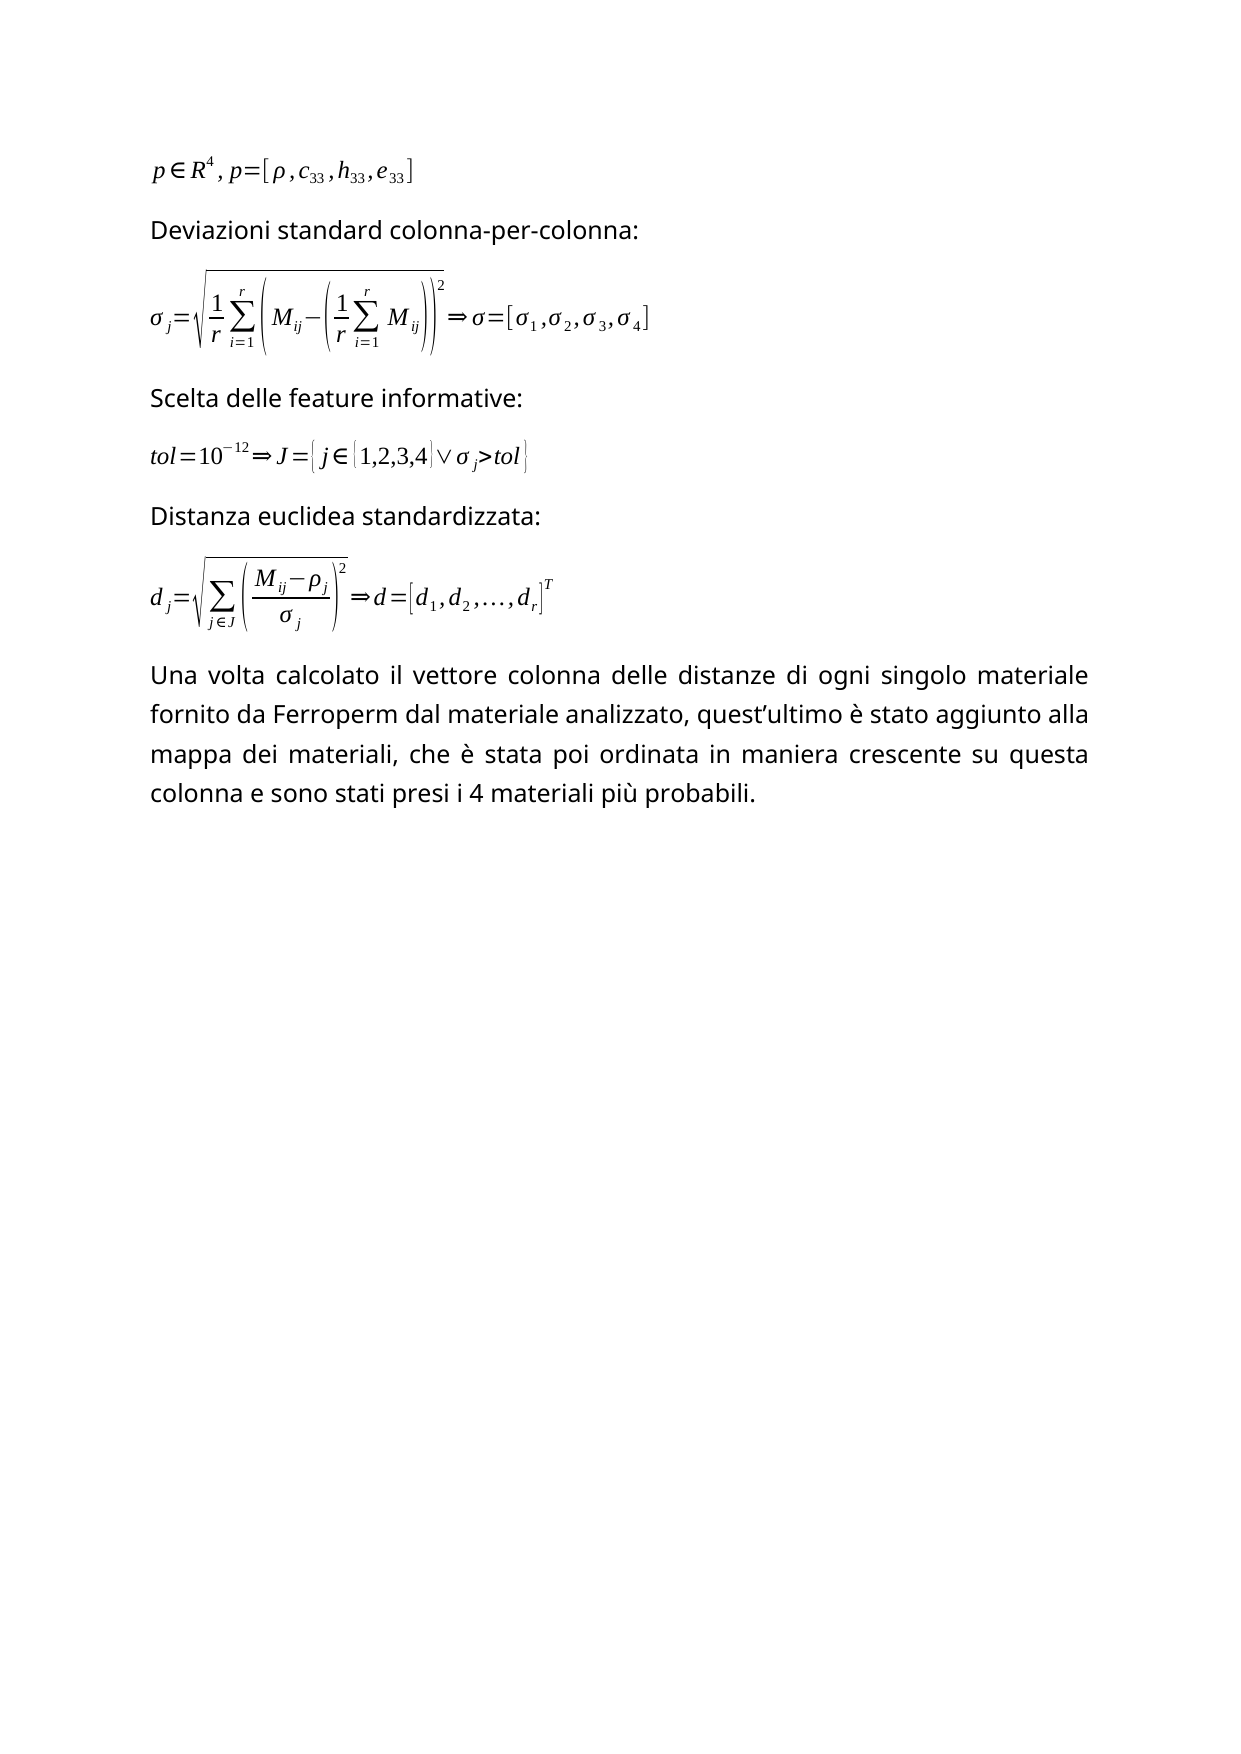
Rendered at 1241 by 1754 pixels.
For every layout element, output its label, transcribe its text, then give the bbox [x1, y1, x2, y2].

text Distanza euclidea standardizzata: [150, 499, 1090, 533]
text Deviazioni standard colonna-per-colonna: [150, 213, 1090, 247]
text Scelta delle feature informative: [150, 380, 1090, 414]
text Una volta calcolato il vettore colonna delle distanze di ogni singolo materiale fornito da Ferroperm dal materiale analizzato, quest’ultimo è stato aggiunto alla mappa dei materiali, che è stata poi ordinata in maniera crescente su questa colonna e sono stati presi i 4 materiali più probabili. [150, 658, 1090, 810]
